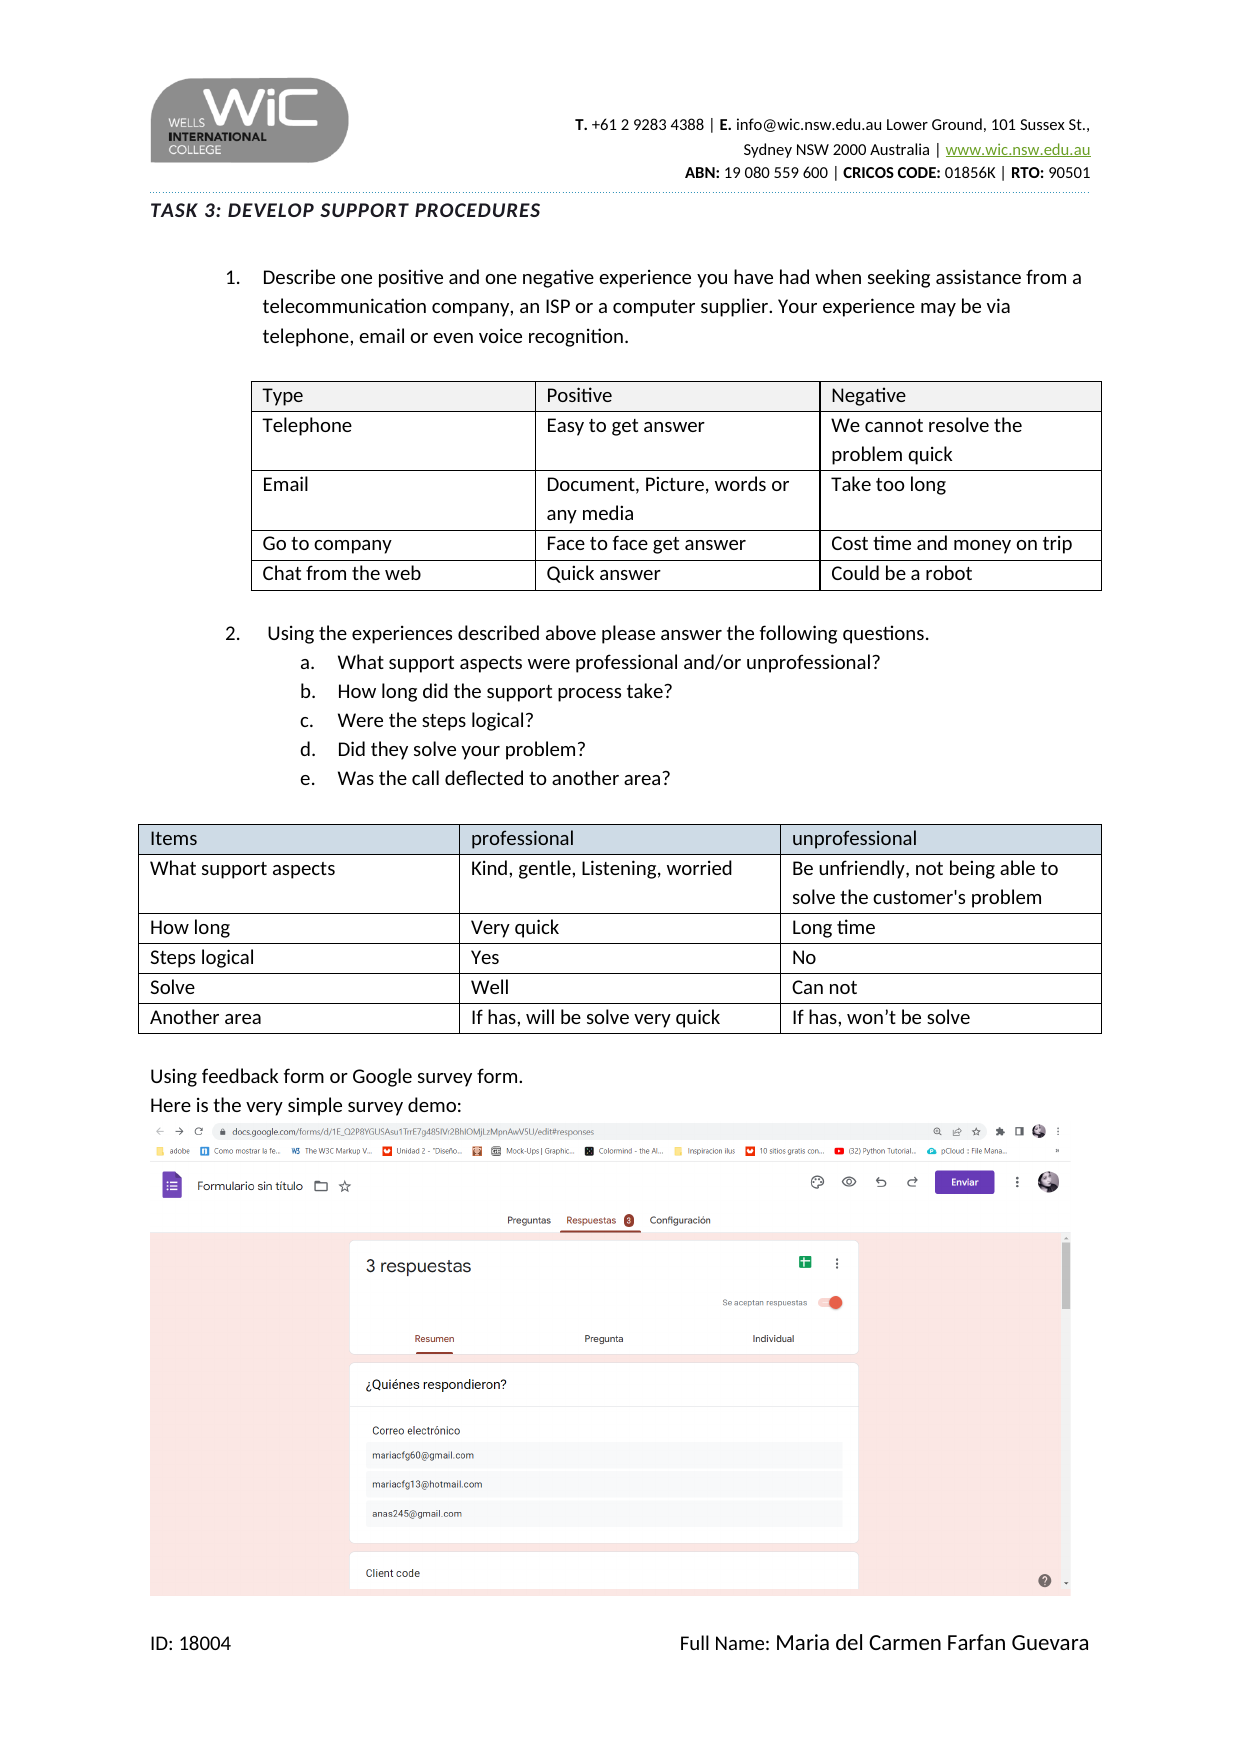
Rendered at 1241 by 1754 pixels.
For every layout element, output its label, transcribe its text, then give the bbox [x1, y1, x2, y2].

table_cell Another area [139, 1004, 459, 1033]
table_cell What support aspects [139, 855, 459, 913]
table_cell Yes [460, 944, 780, 973]
table_cell Long time [781, 914, 1101, 943]
table_cell Kind, gentle, Listening, worried [460, 855, 780, 913]
list Were the steps logical? [300, 707, 1090, 733]
list Using the experiences described above please answer the following questions. [225, 620, 1090, 645]
table_cell No [781, 944, 1101, 973]
table_cell Chat from the web [252, 561, 535, 589]
table_cell Telephone [252, 412, 535, 470]
table_header Positive [536, 382, 819, 411]
list What support aspects were professional and/or unprofessional? [300, 649, 1090, 674]
table_cell Take too long [821, 471, 1101, 529]
table_cell Document, Picture, words or any media [536, 471, 819, 529]
list Did they solve your problem? [300, 736, 1090, 762]
text Using feedback form or Google survey form. [150, 1063, 1090, 1089]
table_header Negative [821, 382, 1101, 411]
table_header unprofessional [781, 825, 1101, 854]
table_cell Can not [781, 974, 1101, 1003]
table_header professional [460, 825, 780, 854]
table_cell Email [252, 471, 535, 529]
table_cell How long [139, 914, 459, 943]
text Here is the very simple survey demo: [150, 1092, 1090, 1118]
list Was the call deflected to another area? [300, 766, 1090, 791]
table_cell If has, won’t be solve [781, 1004, 1101, 1033]
table_cell Well [460, 974, 780, 1003]
table_cell Go to company [252, 531, 535, 559]
table_cell Steps logical [139, 944, 459, 973]
table_cell Face to face get answer [536, 531, 819, 559]
table_cell Be unfriendly, not being able to solve the customer's problem [781, 855, 1101, 913]
table_cell Quick answer [536, 561, 819, 589]
list How long did the support process take? [300, 678, 1090, 703]
table_header Items [139, 825, 459, 854]
table_cell We cannot resolve the problem quick [821, 412, 1101, 470]
subtitle Task 3: Develop support procedures [150, 192, 1090, 223]
list Describe one positive and one negative experience you have had when seeking assistance from a telecommunication company, an ISP or a computer supplier. Your experience may be via telephone, email or even voice recognition. [225, 264, 1090, 348]
table_cell Cost time and money on trip [821, 531, 1101, 559]
table_cell Very quick [460, 914, 780, 943]
table_cell Solve [139, 974, 459, 1003]
picture [150, 1121, 1071, 1596]
table_cell Could be a robot [821, 561, 1101, 589]
table_cell If has, will be solve very quick [460, 1004, 780, 1033]
table_cell Easy to get answer [536, 412, 819, 470]
table_header Type [252, 382, 535, 411]
